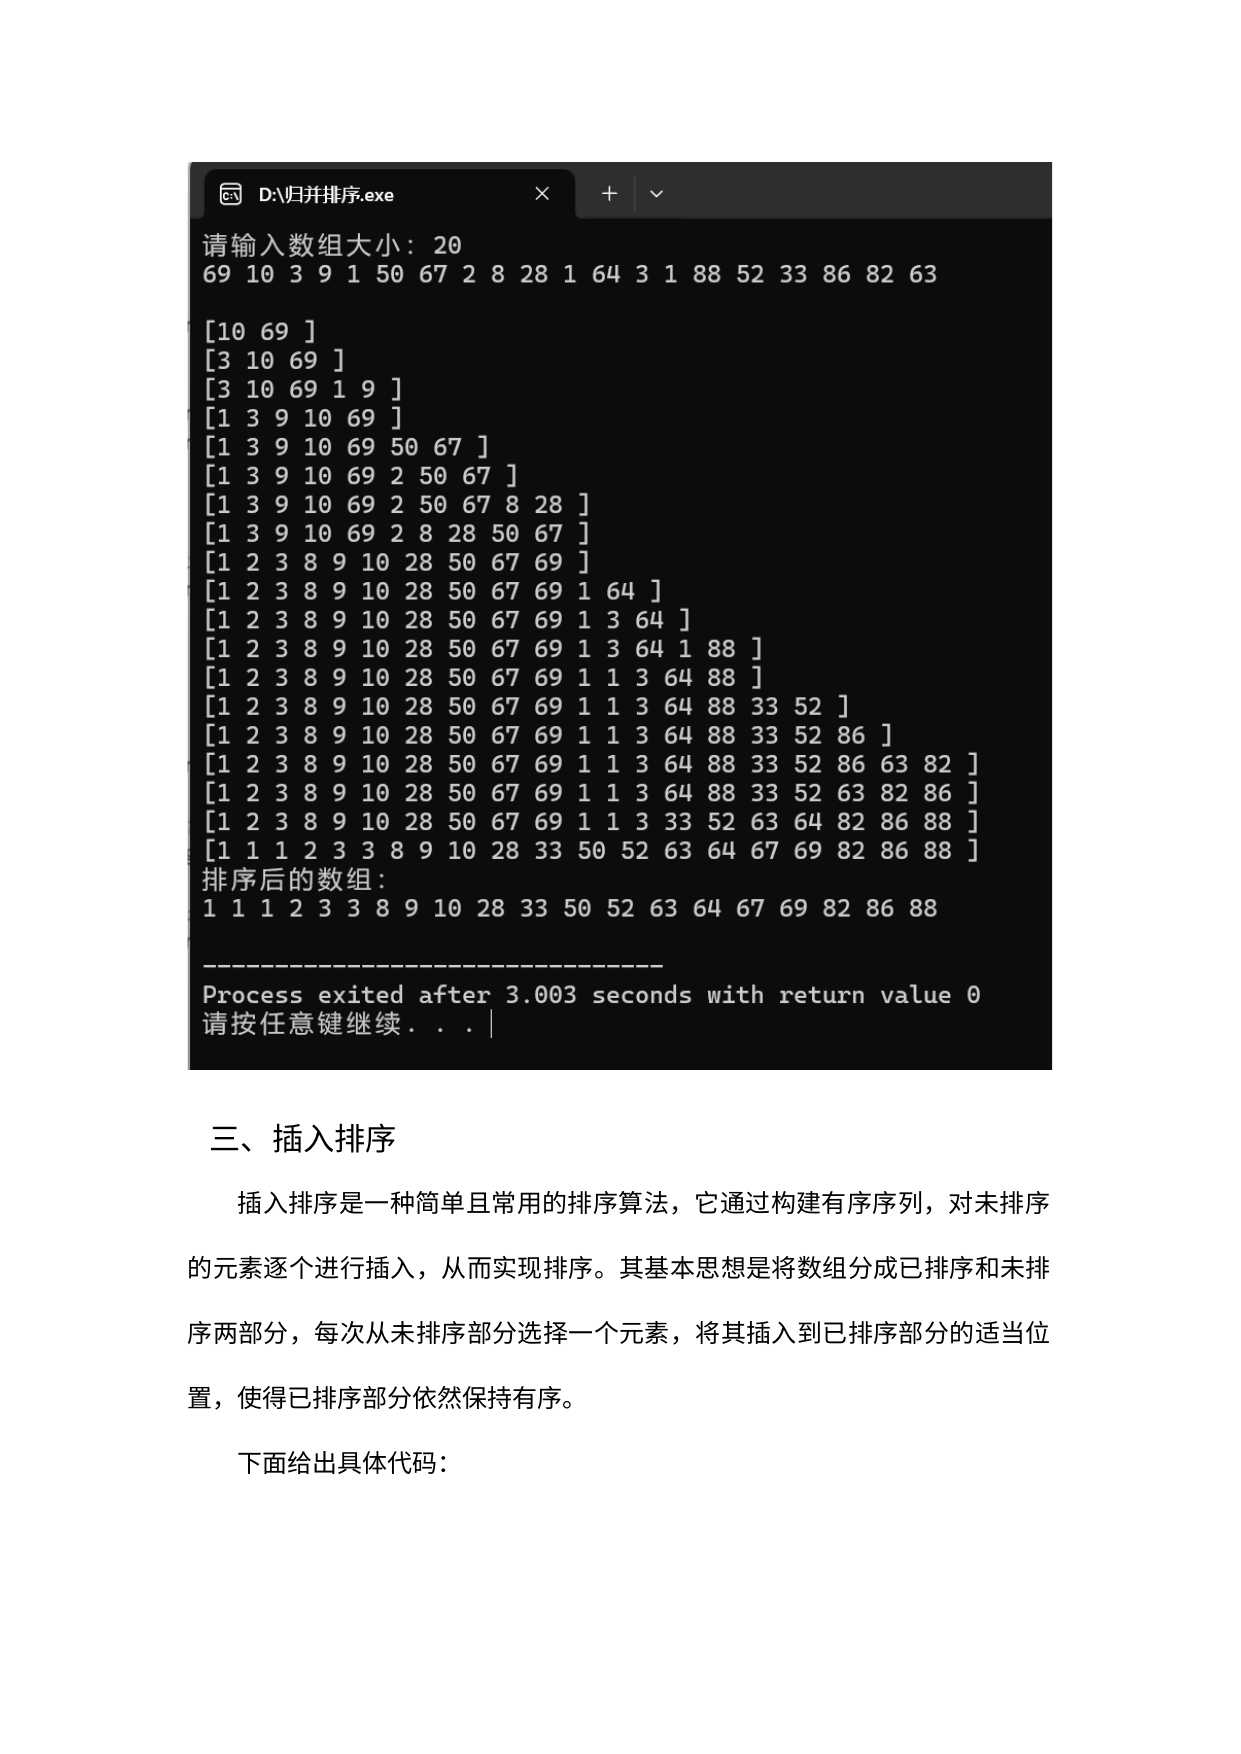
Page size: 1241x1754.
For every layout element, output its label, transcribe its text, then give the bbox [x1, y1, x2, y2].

list 插入排序 [209, 1104, 1053, 1169]
picture [187, 162, 1053, 1070]
text 下面给出具体代码： [187, 1429, 1053, 1494]
text 插入排序是一种简单且常用的排序算法，它通过构建有序序列，对未排序的元素逐个进行插入，从而实现排序。其基本思想是将数组分成已排序和未排序两部分，每次从未排序部分选择一个元素，将其插入到已排序部分的适当位置，使得已排序部分依然保持有序。 [187, 1169, 1053, 1429]
